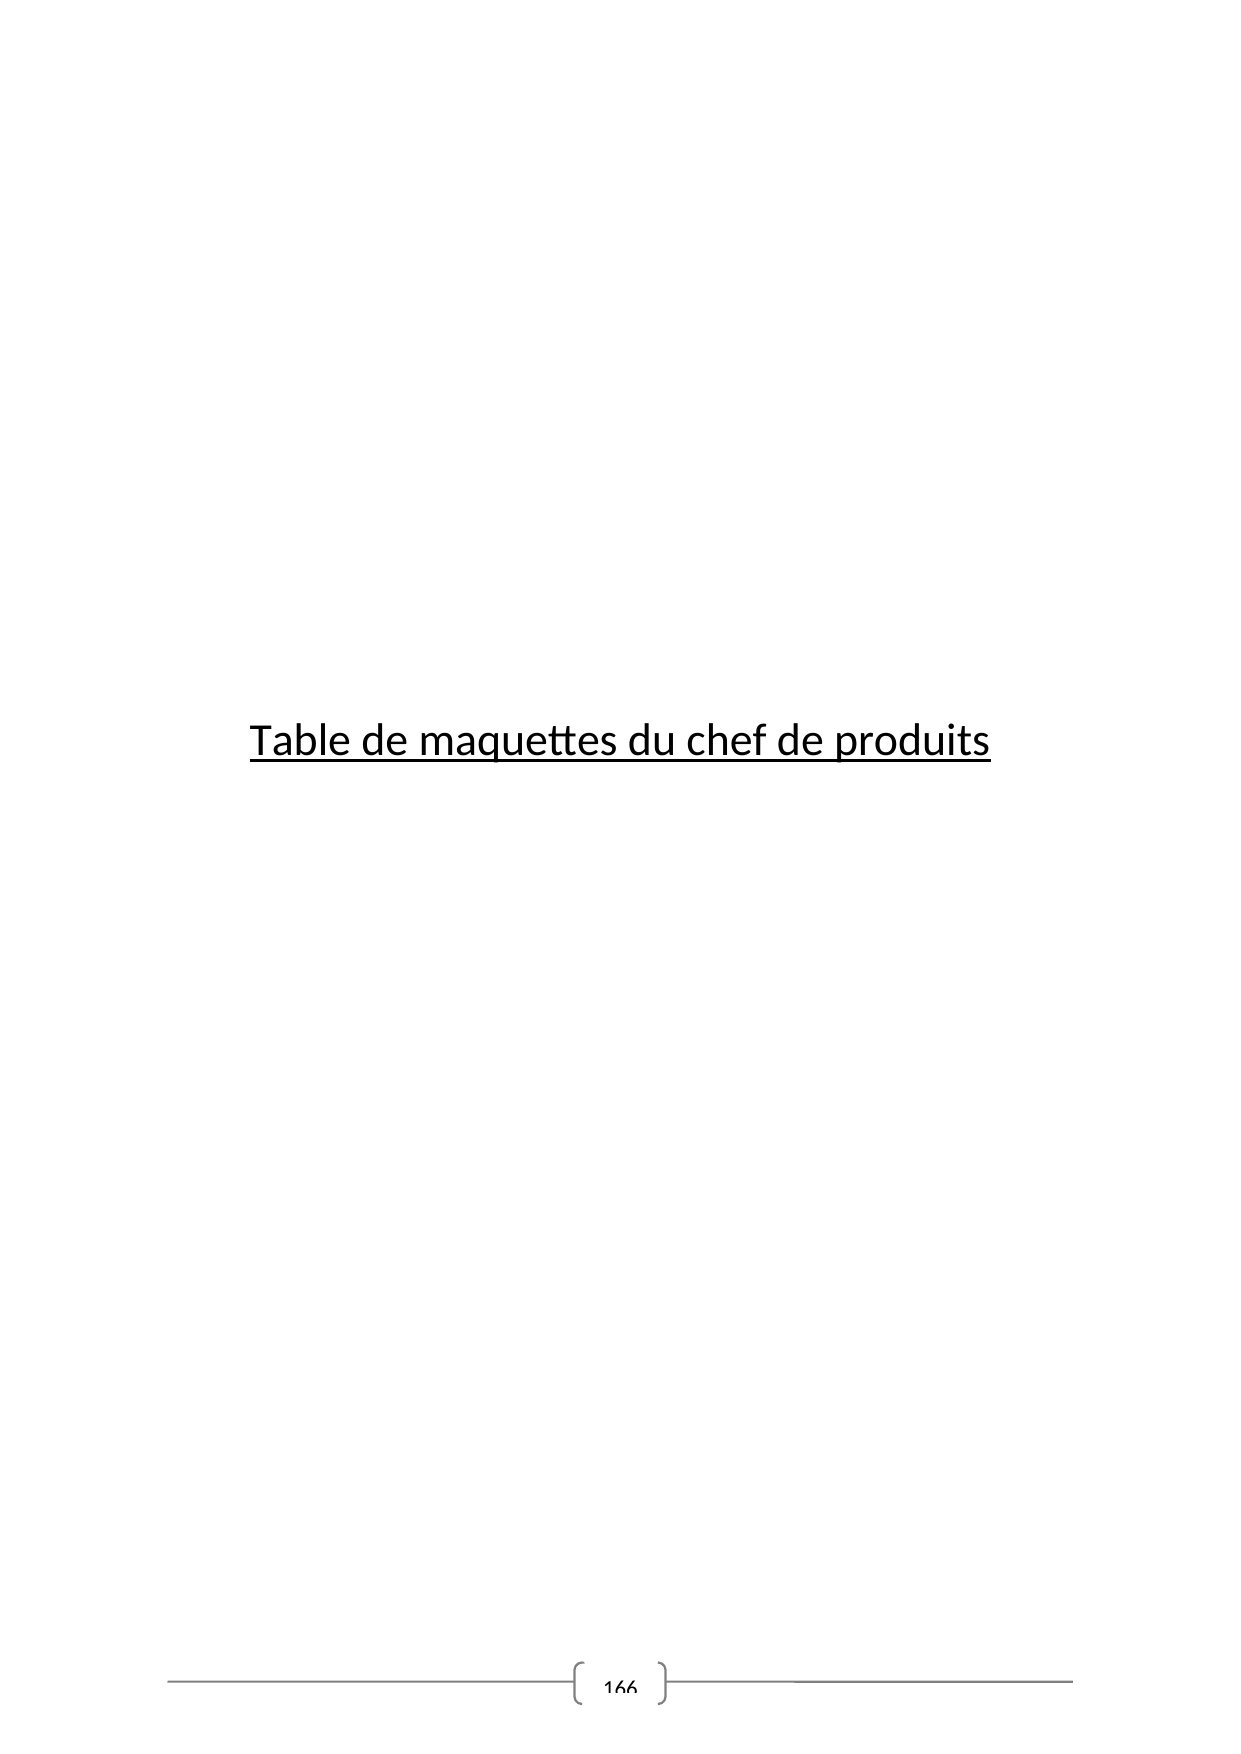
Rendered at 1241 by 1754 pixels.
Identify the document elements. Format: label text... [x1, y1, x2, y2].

text Table de maquettes du chef de produits [148, 711, 1093, 767]
